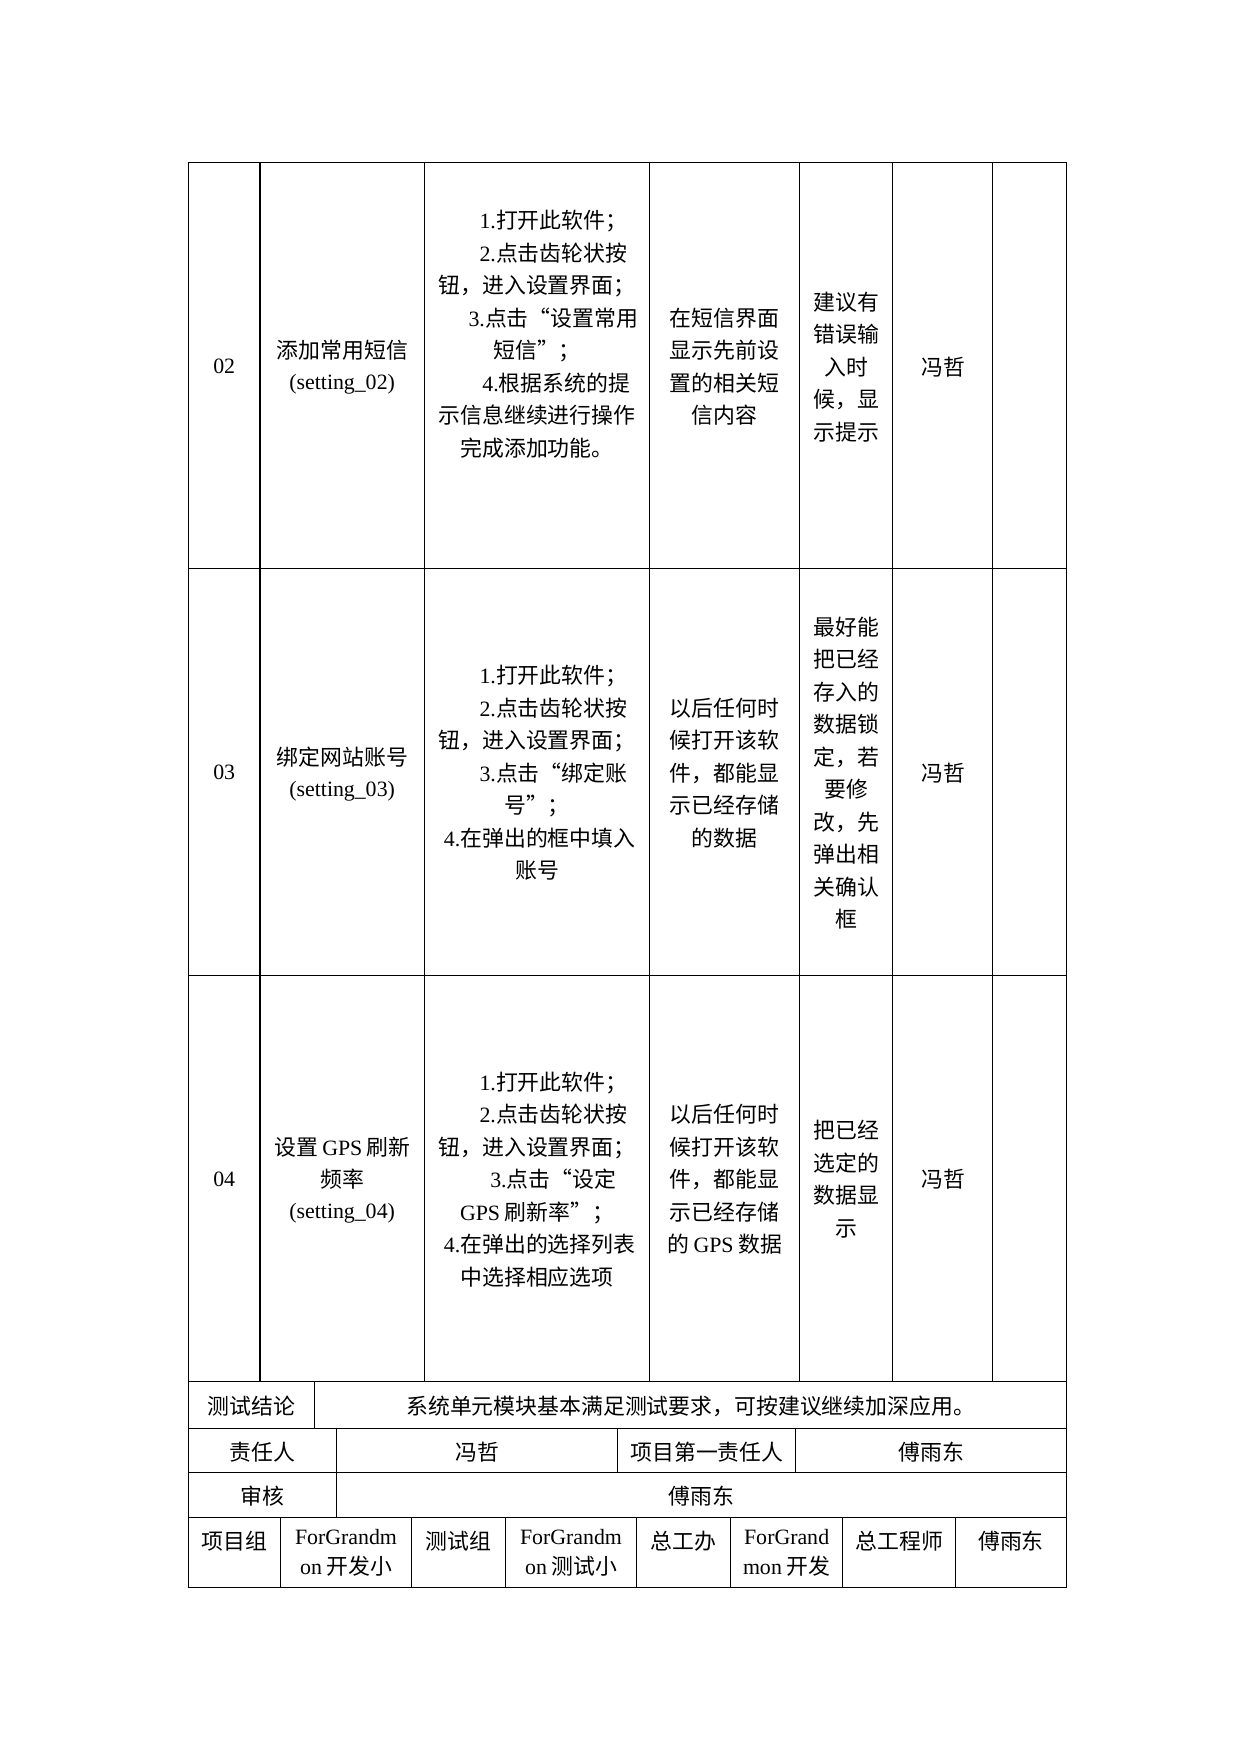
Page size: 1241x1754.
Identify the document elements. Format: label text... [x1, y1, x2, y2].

table_cell 最好能把已经存入的数据锁定，若要修改，先弹出相关确认框 [800, 569, 892, 974]
table_cell 测试组 [412, 1518, 505, 1587]
table_cell 傅雨东 [956, 1518, 1066, 1587]
table_cell 添加常用短信 (setting_02) [261, 163, 424, 568]
table_cell ForGrandmon测试小组 [506, 1518, 636, 1587]
table_cell 建议有错误输入时候，显示提示 [800, 163, 892, 568]
table_cell 04 [189, 976, 259, 1381]
table_cell 系统单元模块基本满足测试要求，可按建议继续加深应用。 [315, 1382, 1066, 1428]
table_cell 傅雨东 [796, 1429, 1066, 1472]
table_cell 冯哲 [893, 569, 992, 974]
table_cell 测试结论 [189, 1382, 314, 1428]
table_cell 总工程师 [843, 1518, 955, 1587]
table_cell [993, 163, 1066, 568]
table_cell 03 [189, 569, 259, 974]
table_cell 02 [189, 163, 259, 568]
table_cell 项目第一责任人 [618, 1429, 795, 1472]
table_cell 在短信界面显示先前设置的相关短信内容 [650, 163, 799, 568]
table_cell 1.打开此软件； 2.点击齿轮状按钮，进入设置界面； 3.点击“设定GPS刷新率”； 4.在弹出的选择列表中选择相应选项 [425, 976, 649, 1381]
table_cell [993, 569, 1066, 974]
table_cell 总工办 [637, 1518, 730, 1587]
table_cell ForGrandmon开发小组 [281, 1518, 411, 1587]
table_cell 以后任何时候打开该软件，都能显示已经存储的数据 [650, 569, 799, 974]
table_cell 冯哲 [893, 163, 992, 568]
table_cell [993, 976, 1066, 1381]
table_cell 责任人 [189, 1429, 336, 1472]
table_cell 冯哲 [893, 976, 992, 1381]
table_cell 设置GPS刷新频率 (setting_04) [261, 976, 424, 1381]
table_cell 以后任何时候打开该软件，都能显示已经存储的GPS数据 [650, 976, 799, 1381]
table_cell 冯哲 [337, 1429, 617, 1472]
table_cell 1.打开此软件； 2.点击齿轮状按钮，进入设置界面； 3.点击“设置常用短信”； 4.根据系统的提示信息继续进行操作完成添加功能。 [425, 163, 649, 568]
table_cell 审核 [189, 1473, 336, 1517]
table_cell 项目组 [189, 1518, 280, 1587]
table_cell ForGrandmon开发小组 [731, 1518, 842, 1587]
table_cell 1.打开此软件； 2.点击齿轮状按钮，进入设置界面； 3.点击“绑定账号”； 4.在弹出的框中填入账号 [425, 569, 649, 974]
table_cell 傅雨东 [337, 1473, 1066, 1517]
table_cell 绑定网站账号 (setting_03) [261, 569, 424, 974]
table_cell 把已经选定的数据显示 [800, 976, 892, 1381]
